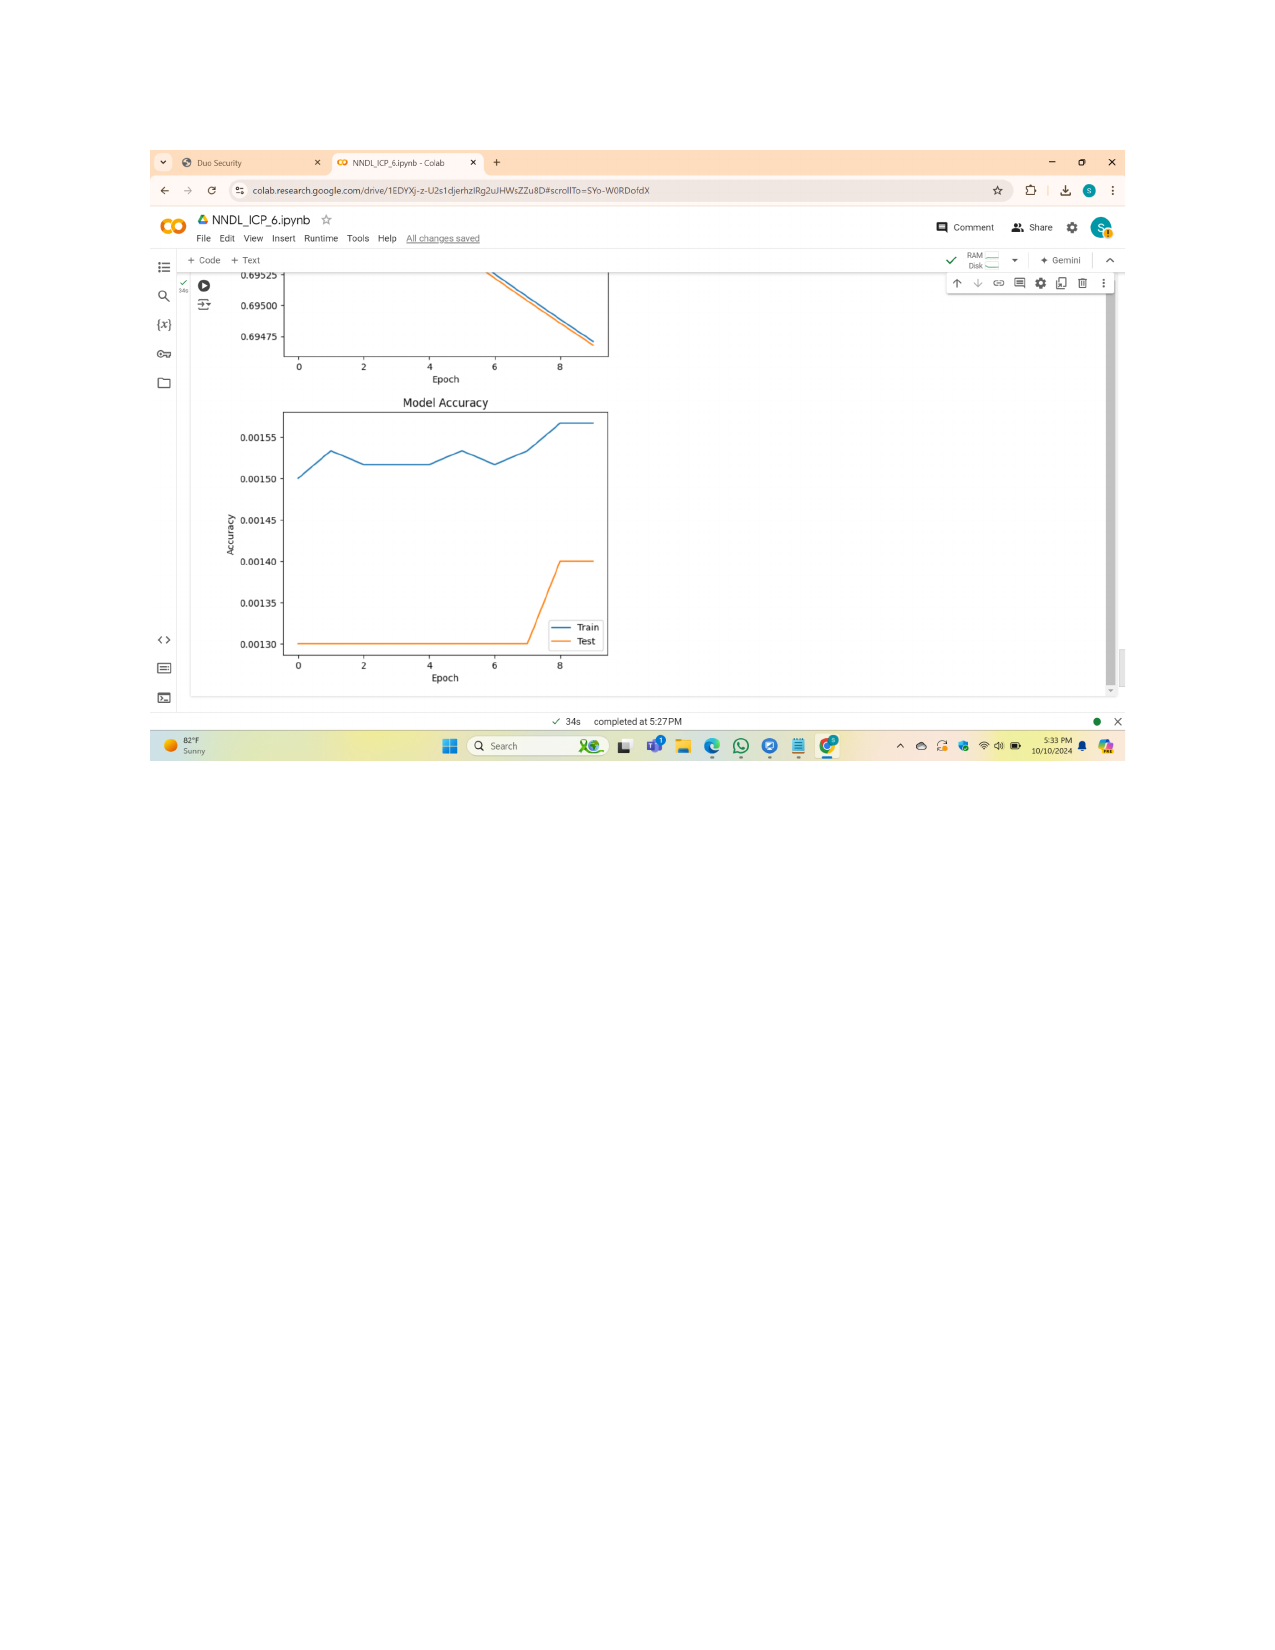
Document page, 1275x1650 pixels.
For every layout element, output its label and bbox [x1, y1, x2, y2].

picture [150, 150, 1125, 761]
